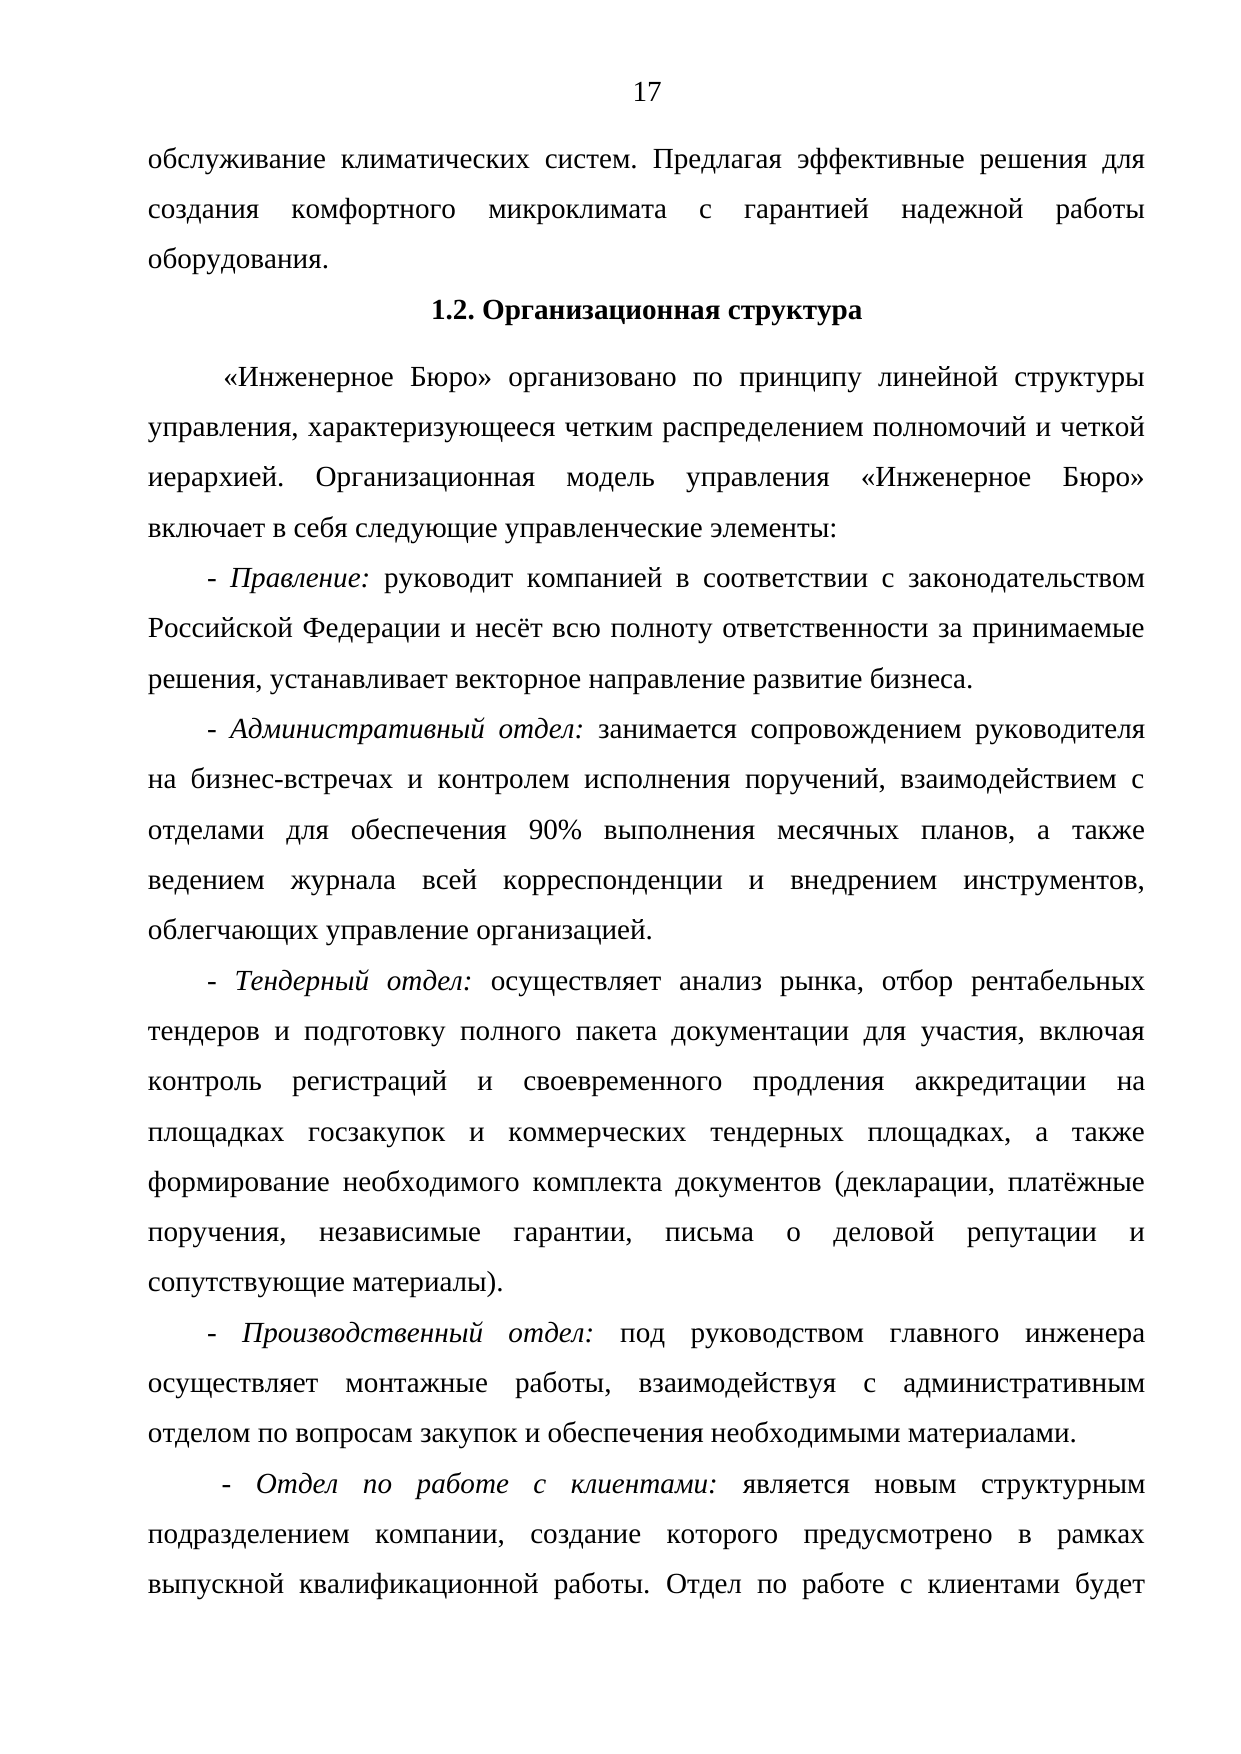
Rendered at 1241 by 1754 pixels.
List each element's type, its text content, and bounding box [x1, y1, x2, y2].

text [148, 141, 1146, 275]
subtitle 1.2. Организационная структура [148, 292, 1146, 325]
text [148, 1466, 1146, 1600]
text - Тендерный отдел: осуществляет анализ рынка, отбор рентабельных тендеров и подготовку полного пакета документации для участия, включая контроль регистраций и своевременного продления аккредитации на площадках госзакупок и коммерческих тендерных площадках, а также формирование необходимого комплекта документов (декларации, платёжные поручения, независимые гарантии, письма о деловой репутации и сопутствующие материалы). [148, 963, 1146, 1298]
text - Административный отдел: занимается сопровождением руководителя на бизнес-встречах и контролем исполнения поручений, взаимодействием с отделами для обеспечения 90% выполнения месячных планов, а также ведением журнала всей корреспонденции и внедрением инструментов, облегчающих управление организацией. [148, 711, 1146, 946]
text - Правление: руководит компанией в соответствии с законодательством Российской Федерации и несёт всю полноту ответственности за принимаемые решения, устанавливает векторное направление развитие бизнеса. [148, 560, 1146, 694]
text - Производственный отдел: под руководством главного инженера осуществляет монтажные работы, взаимодействуя с административным отделом по вопросам закупок и обеспечения необходимыми материалами. [148, 1315, 1146, 1449]
text «Инженерное Бюро» организовано по принципу линейной структуры управления, характеризующееся четким распределением полномочий и четкой иерархией. Организационная модель управления «Инженерное Бюро» включает в себя следующие управленческие элементы: [148, 359, 1146, 543]
